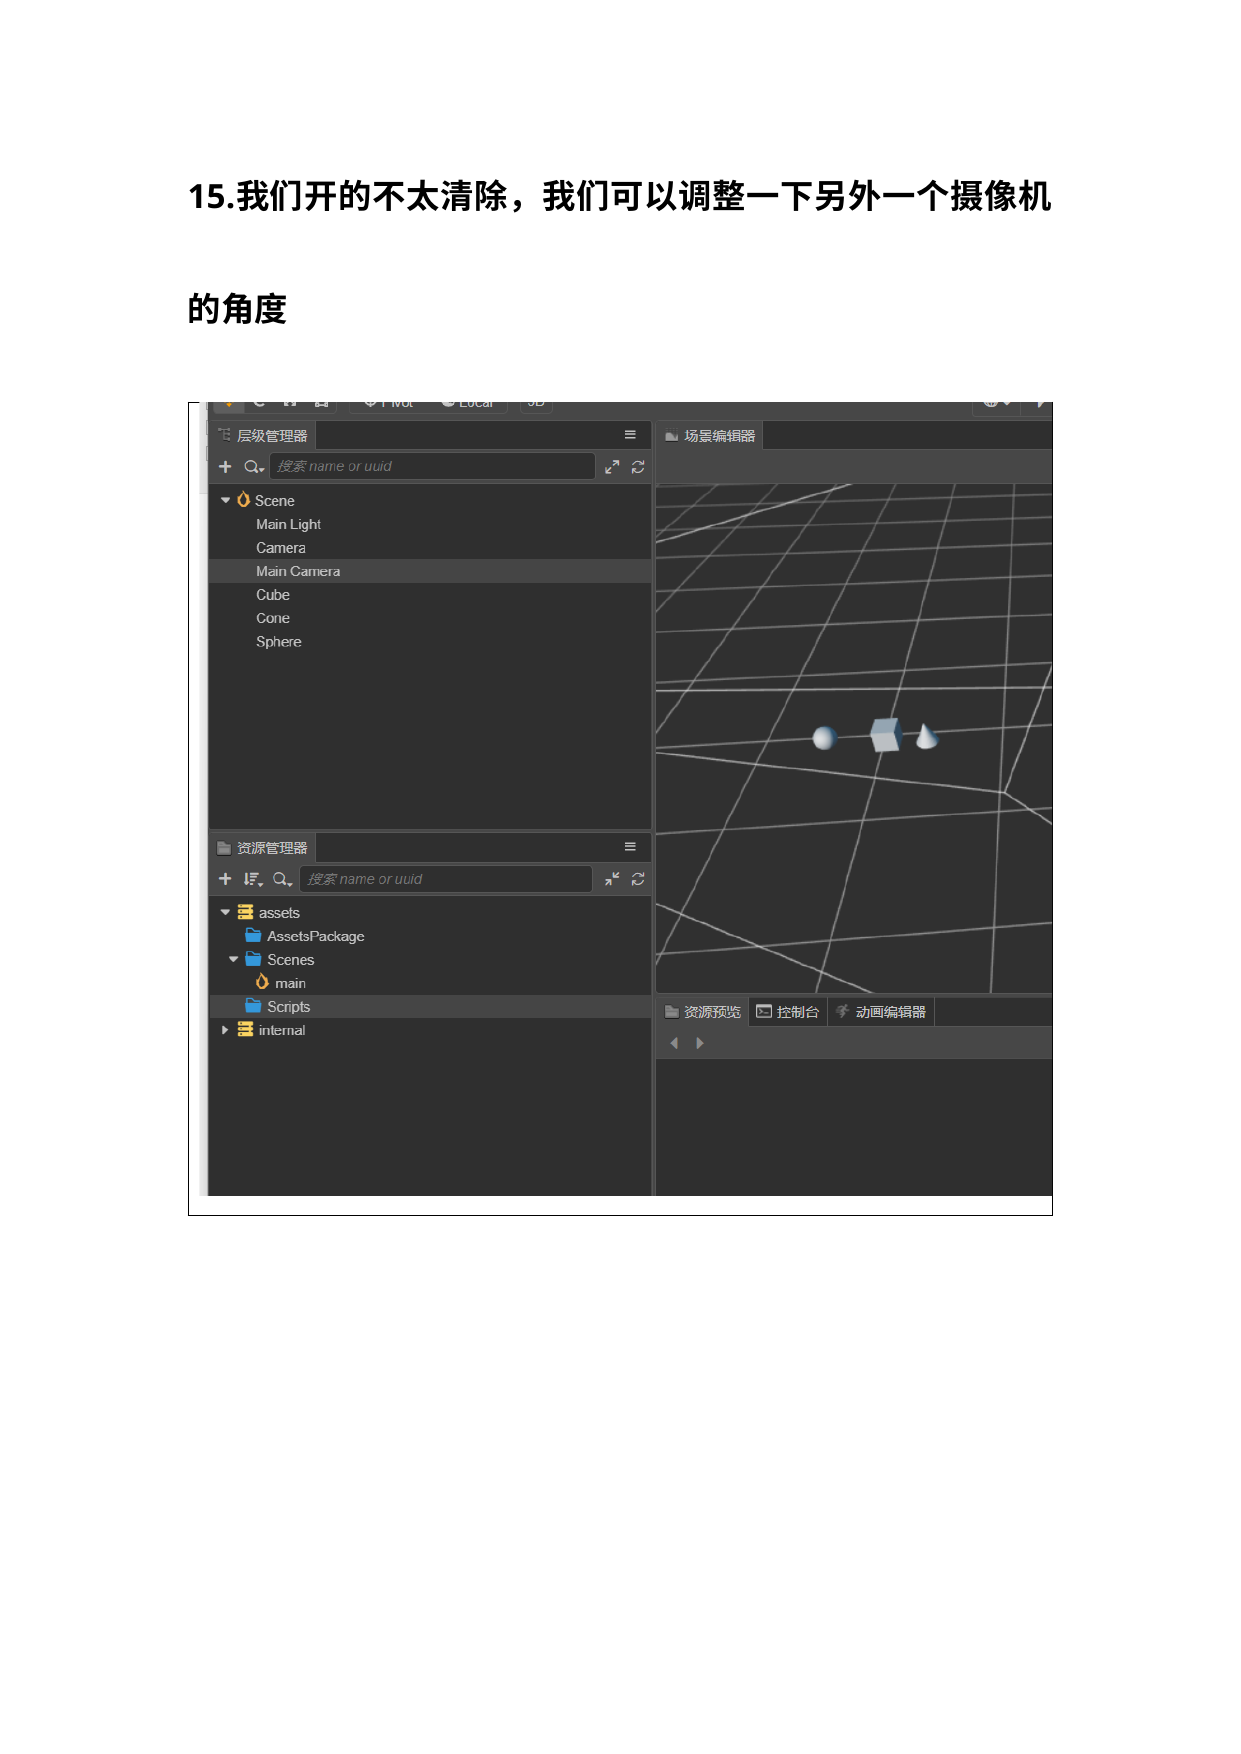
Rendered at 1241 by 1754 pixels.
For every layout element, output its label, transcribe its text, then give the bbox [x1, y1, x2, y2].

picture [199, 402, 1053, 1196]
subtitle 15.我们开的不太清除，我们可以调整一下另外一个摄像机的角度 [187, 162, 1053, 339]
table_header [189, 403, 1052, 1215]
